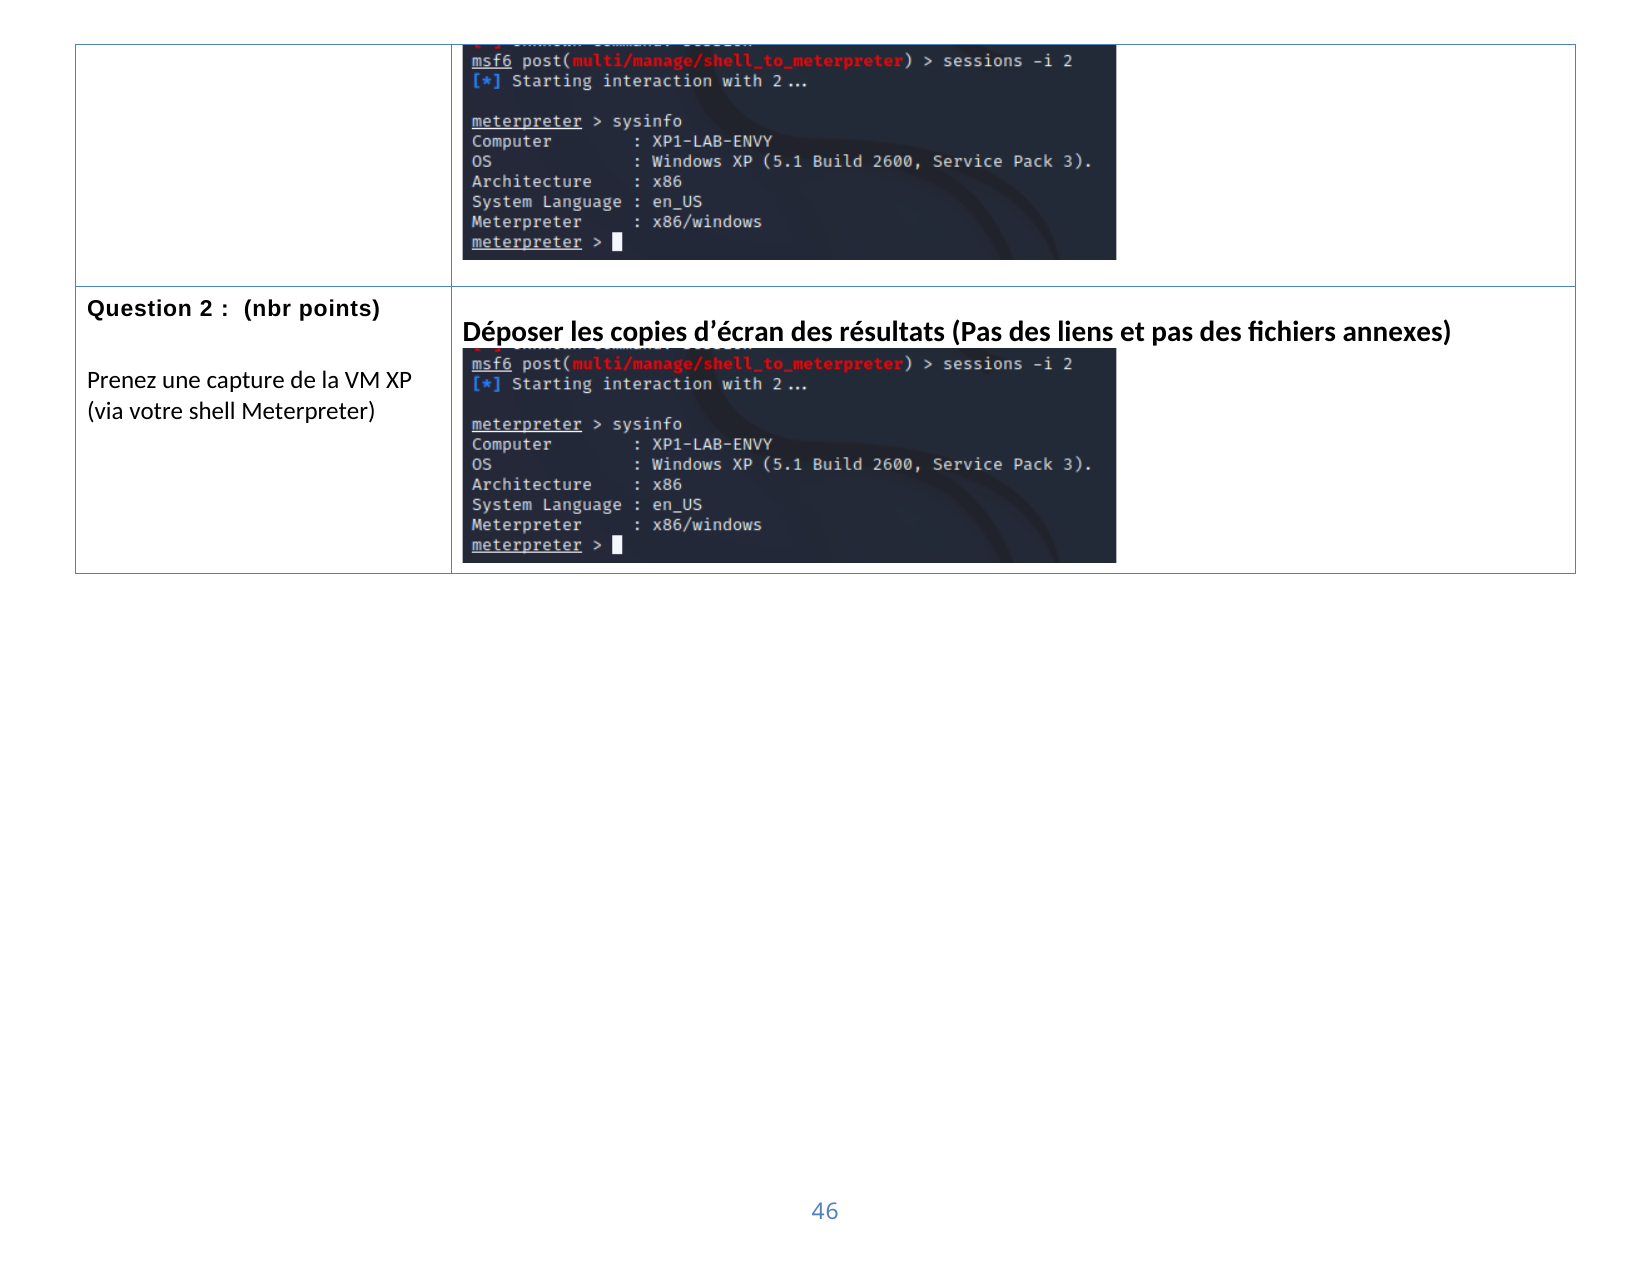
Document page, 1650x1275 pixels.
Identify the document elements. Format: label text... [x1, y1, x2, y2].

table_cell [452, 45, 1575, 286]
picture [462, 348, 1117, 563]
picture [462, 45, 1117, 260]
table_cell Déposer les copies d’écran des résultats (Pas des liens et pas des fichiers annexes) [452, 287, 1575, 572]
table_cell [76, 45, 451, 286]
table_cell Question 2 : (nbr points) Prenez une capture de la VM XP (via votre shell Meterpreter) [76, 287, 451, 572]
